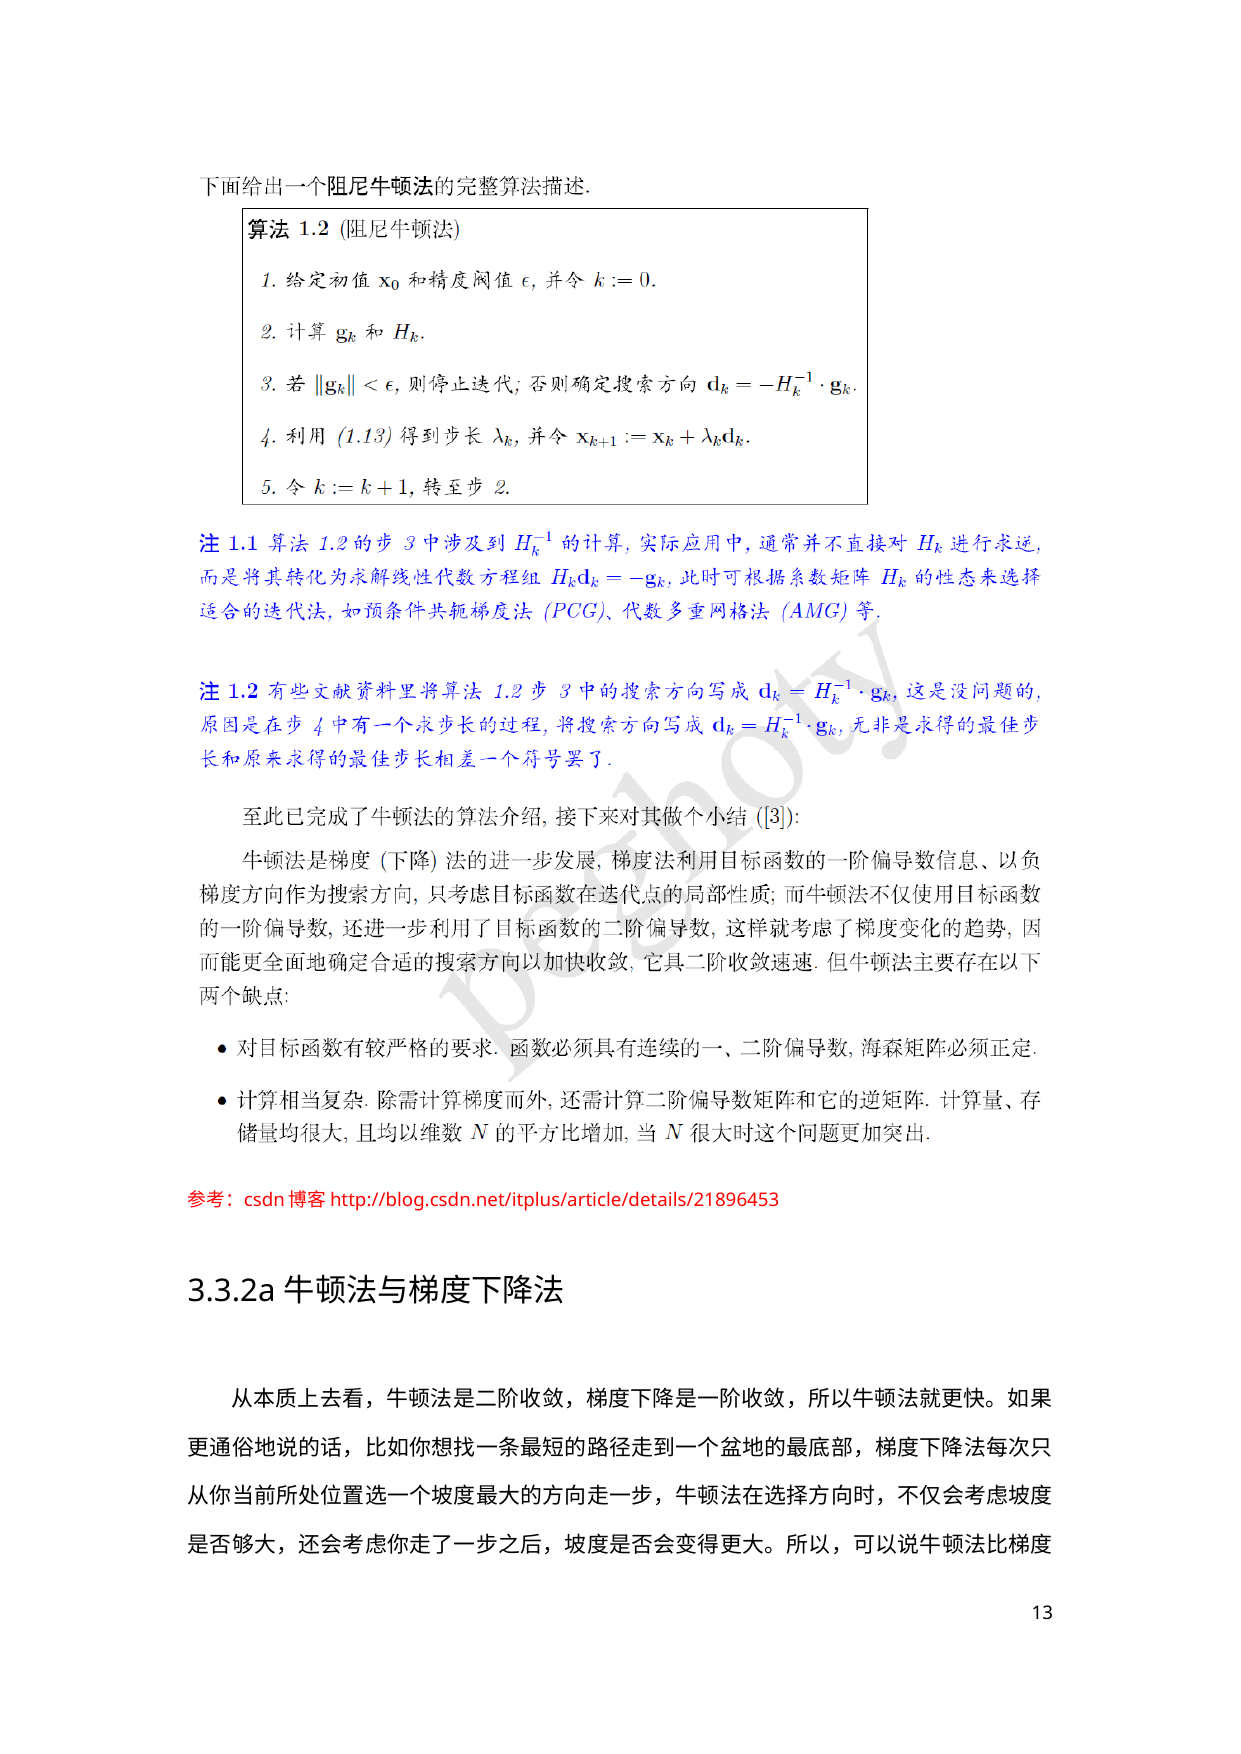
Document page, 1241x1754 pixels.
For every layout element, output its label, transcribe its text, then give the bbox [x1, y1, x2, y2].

picture [187, 159, 1053, 1157]
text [187, 1381, 1053, 1559]
subtitle 3.3.2a 牛顿法与梯度下降法 [187, 1255, 1053, 1320]
text 参考：csdn博客http://blog.csdn.net/itplus/article/details/21896453 [187, 1182, 1053, 1215]
